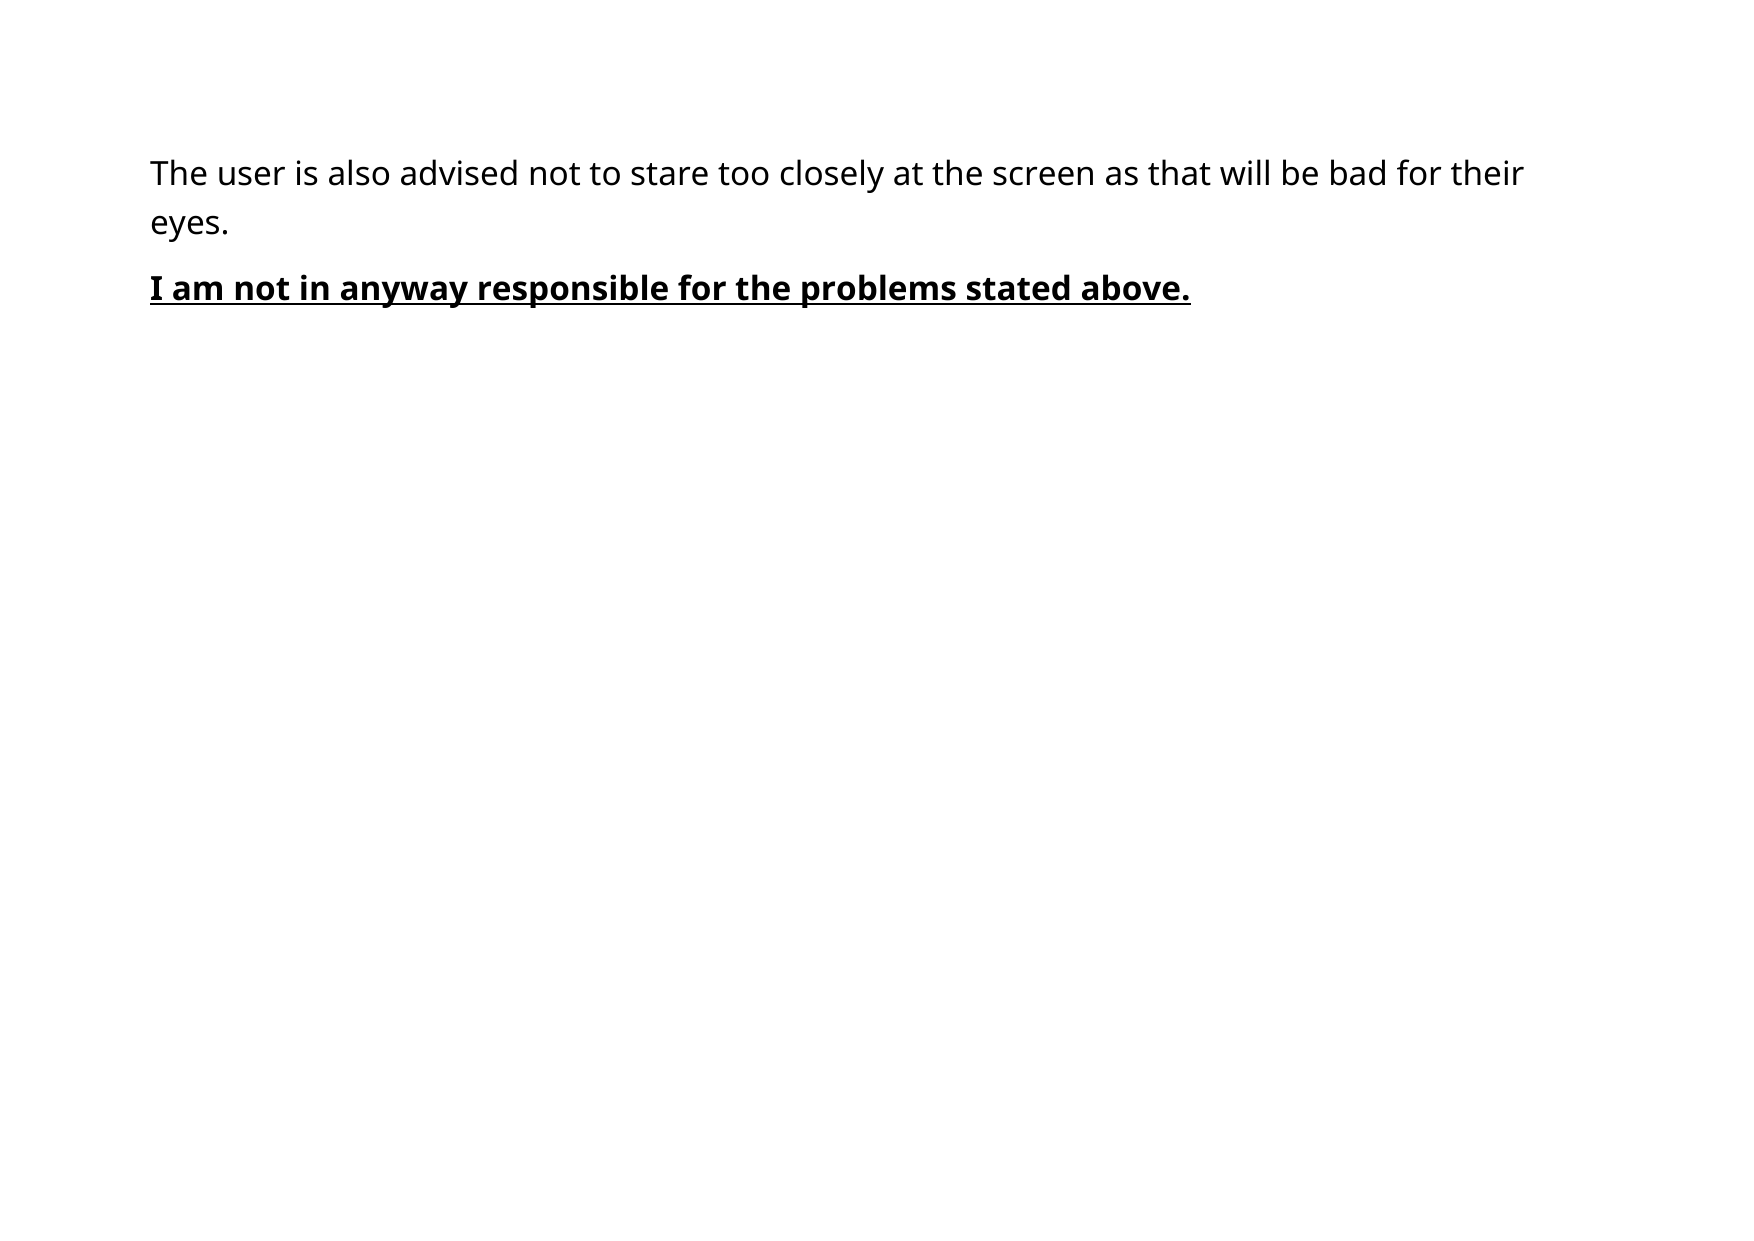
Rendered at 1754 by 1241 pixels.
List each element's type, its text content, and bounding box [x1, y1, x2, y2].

text The user is also advised not to stare too closely at the screen as that will be bad for their eyes. [150, 150, 1604, 244]
text I am not in anyway responsible for the problems stated above. [150, 264, 1604, 310]
